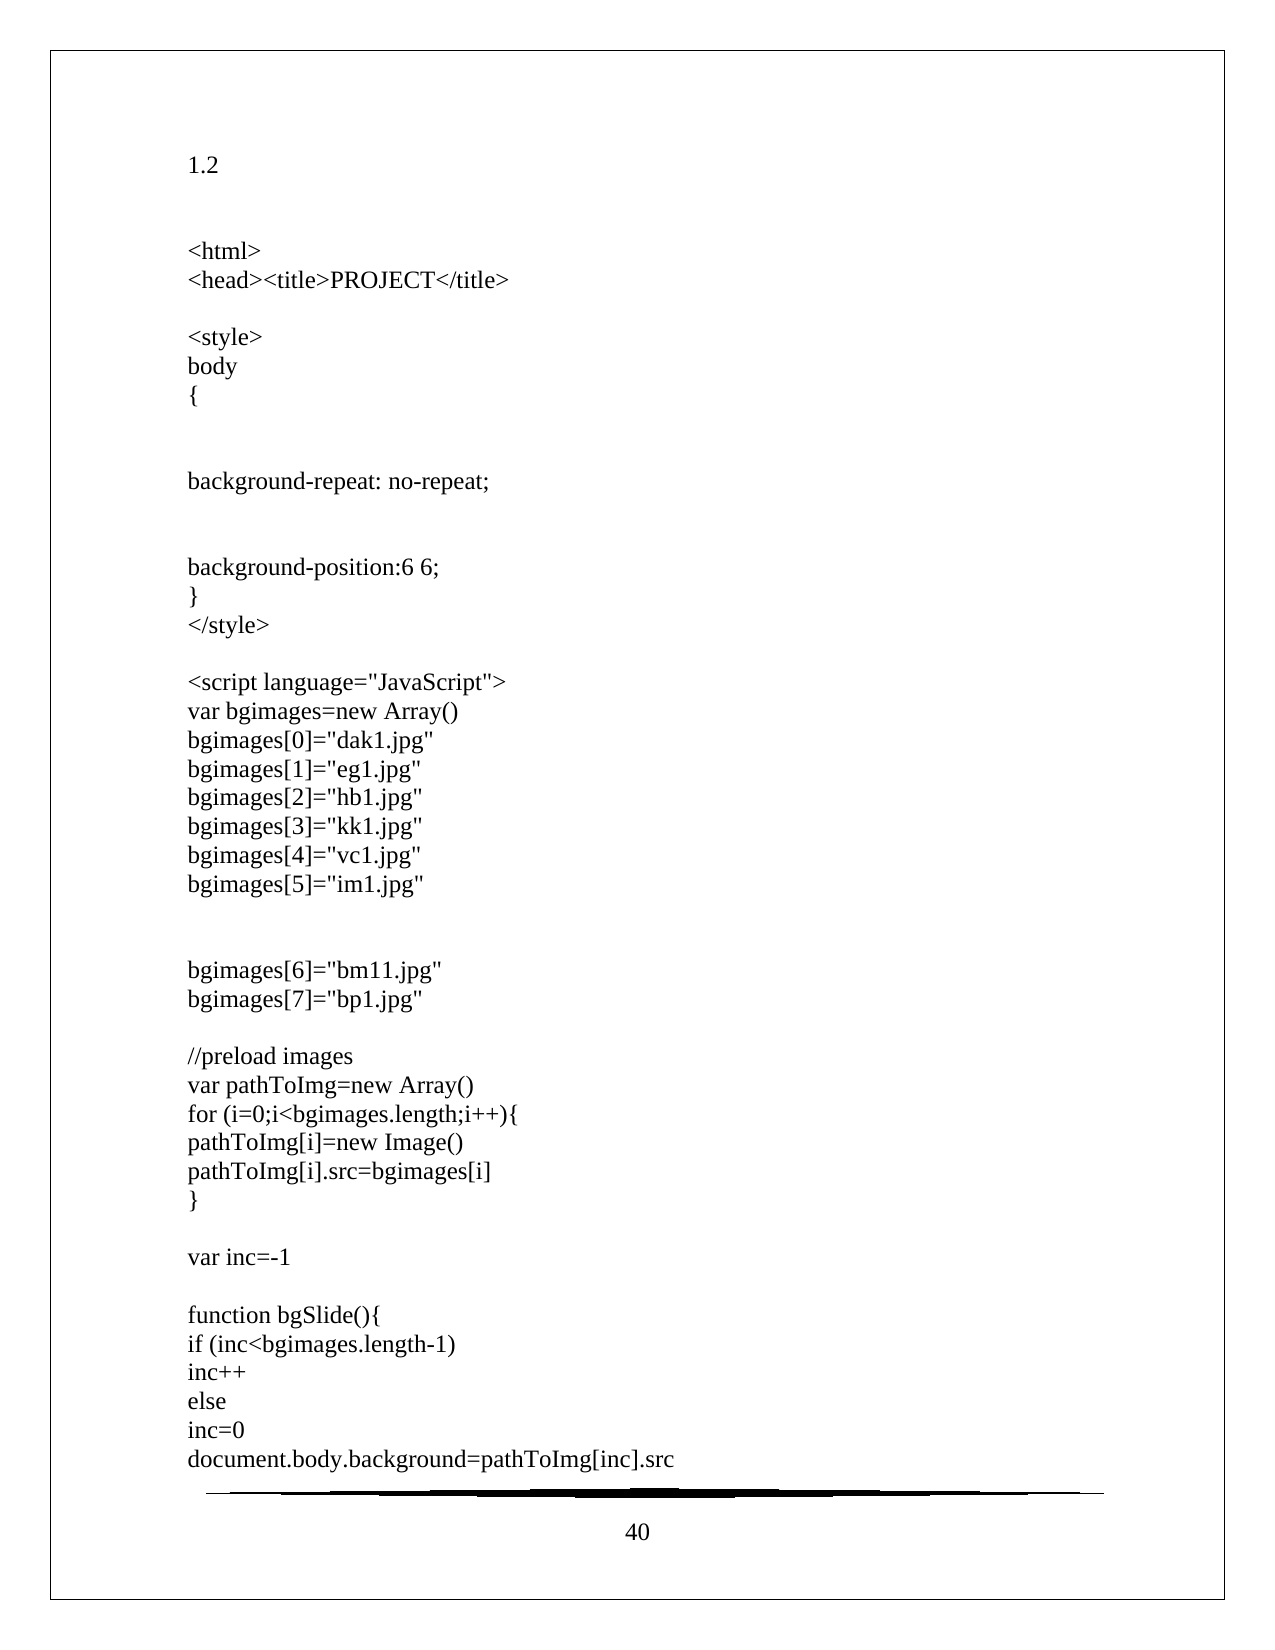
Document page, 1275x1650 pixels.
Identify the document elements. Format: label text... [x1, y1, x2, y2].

text inc=0 [187, 1415, 1087, 1444]
text bgimages[3]="kk1.jpg" [187, 811, 1087, 840]
text function bgSlide(){ [187, 1300, 1087, 1329]
text </style> [187, 610, 1087, 639]
text inc++ [187, 1357, 1087, 1386]
text background-repeat: no-repeat; [187, 466, 1087, 495]
text bgimages[7]="bp1.jpg" [187, 984, 1087, 1012]
text bgimages[6]="bm11.jpg" [187, 955, 1087, 984]
text <style> [187, 322, 1087, 351]
text pathToImg[i]=new Image() [187, 1127, 1087, 1156]
text bgimages[1]="eg1.jpg" [187, 754, 1087, 782]
text 1.2 [187, 150, 1087, 179]
text } [187, 1185, 1087, 1214]
text } [187, 581, 1087, 610]
text <head><title>PROJECT</title> [187, 265, 1087, 294]
text var inc=-1 [187, 1242, 1087, 1271]
text //preload images [187, 1041, 1087, 1070]
text for (i=0;i<bgimages.length;i++){ [187, 1099, 1087, 1127]
text body [187, 351, 1087, 380]
text var pathToImg=new Array() [187, 1070, 1087, 1099]
text var bgimages=new Array() [187, 696, 1087, 725]
text <html> [187, 236, 1087, 265]
text if (inc<bgimages.length-1) [187, 1329, 1087, 1357]
text pathToImg[i].src=bgimages[i] [187, 1156, 1087, 1185]
text document.body.background=pathToImg[inc].src [187, 1444, 1087, 1472]
text <script language="JavaScript"> [187, 667, 1087, 696]
text bgimages[2]="hb1.jpg" [187, 782, 1087, 811]
text bgimages[5]="im1.jpg" [187, 869, 1087, 897]
text background-position:6 6; [187, 552, 1087, 581]
text { [187, 380, 1087, 409]
text bgimages[4]="vc1.jpg" [187, 840, 1087, 869]
text bgimages[0]="dak1.jpg" [187, 725, 1087, 754]
text else [187, 1386, 1087, 1415]
